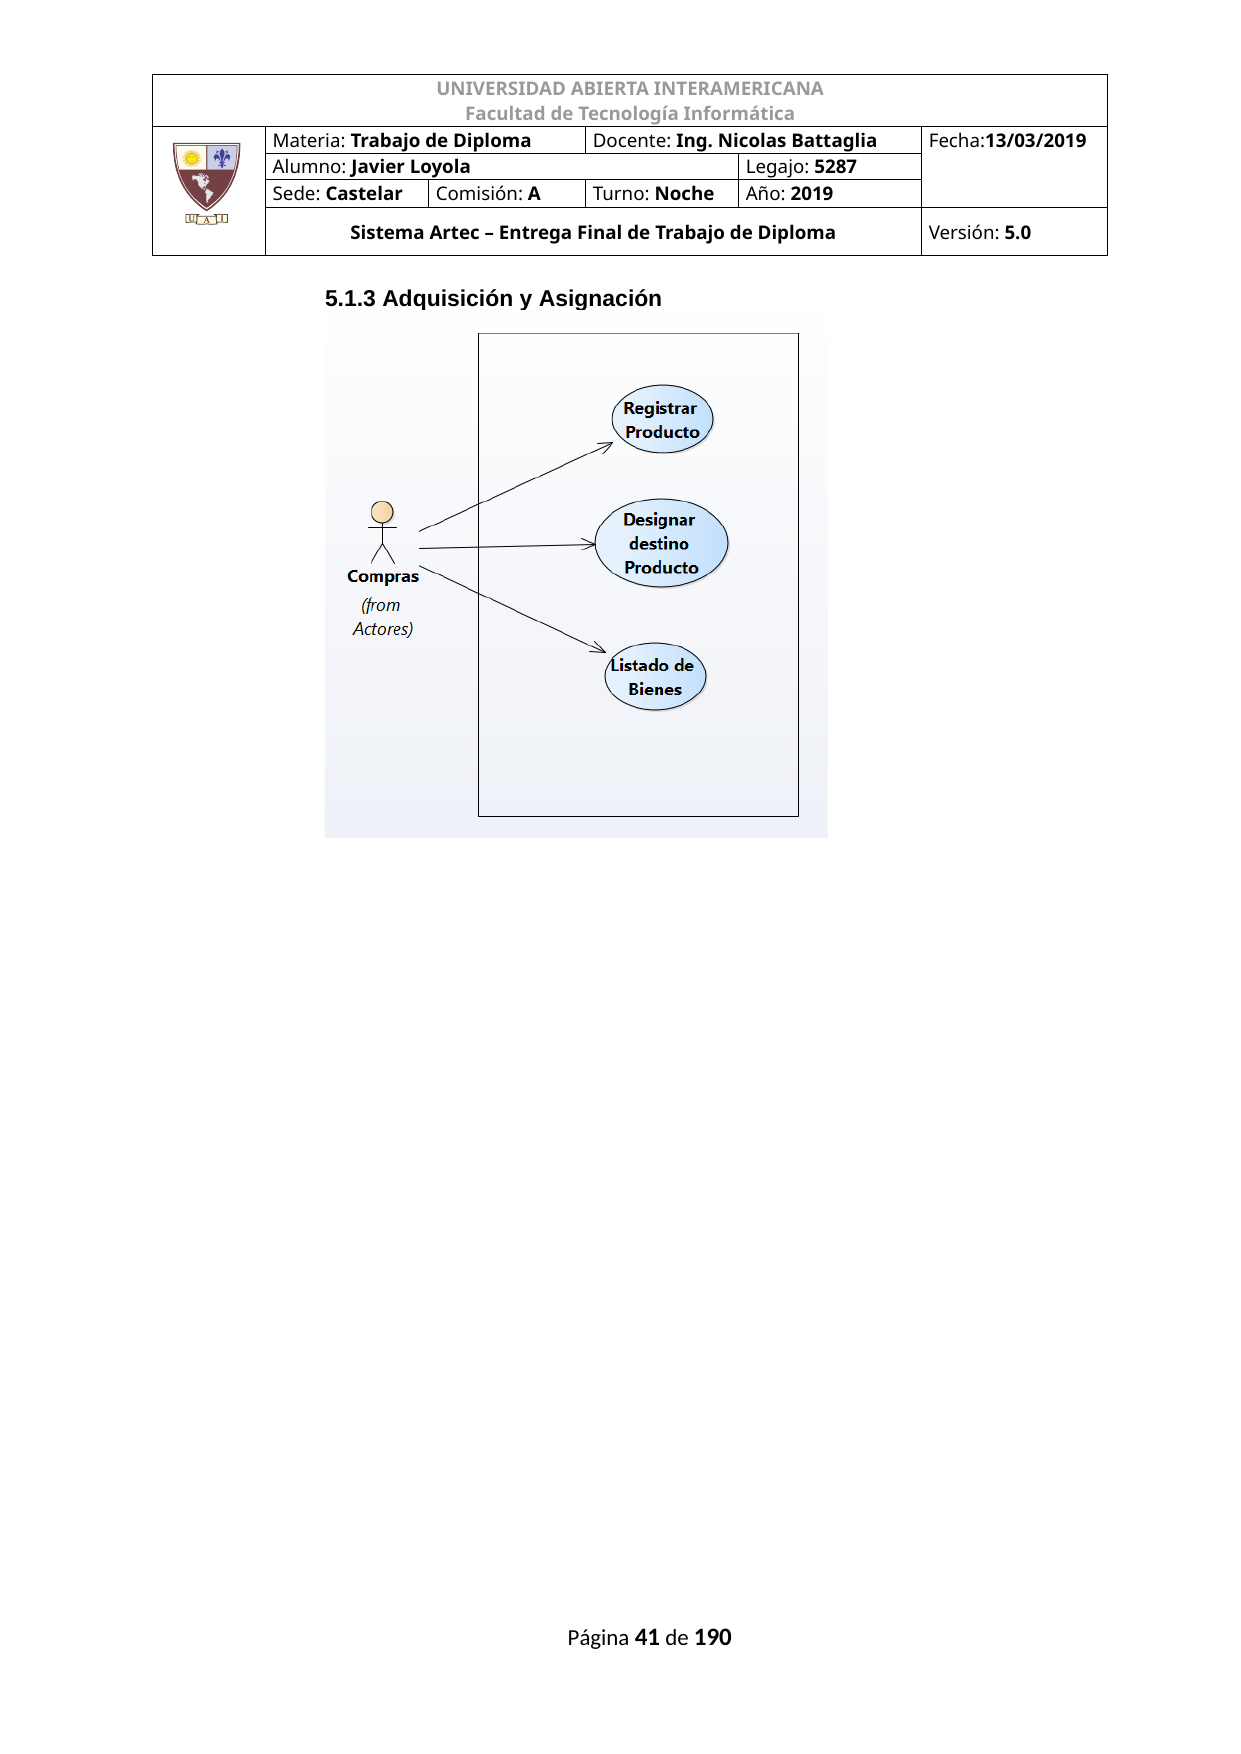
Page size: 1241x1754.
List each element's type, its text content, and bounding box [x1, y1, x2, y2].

text 5.1.3 Adquisición y Asignación [325, 284, 1122, 311]
picture [324, 310, 828, 838]
picture [157, 136, 257, 228]
